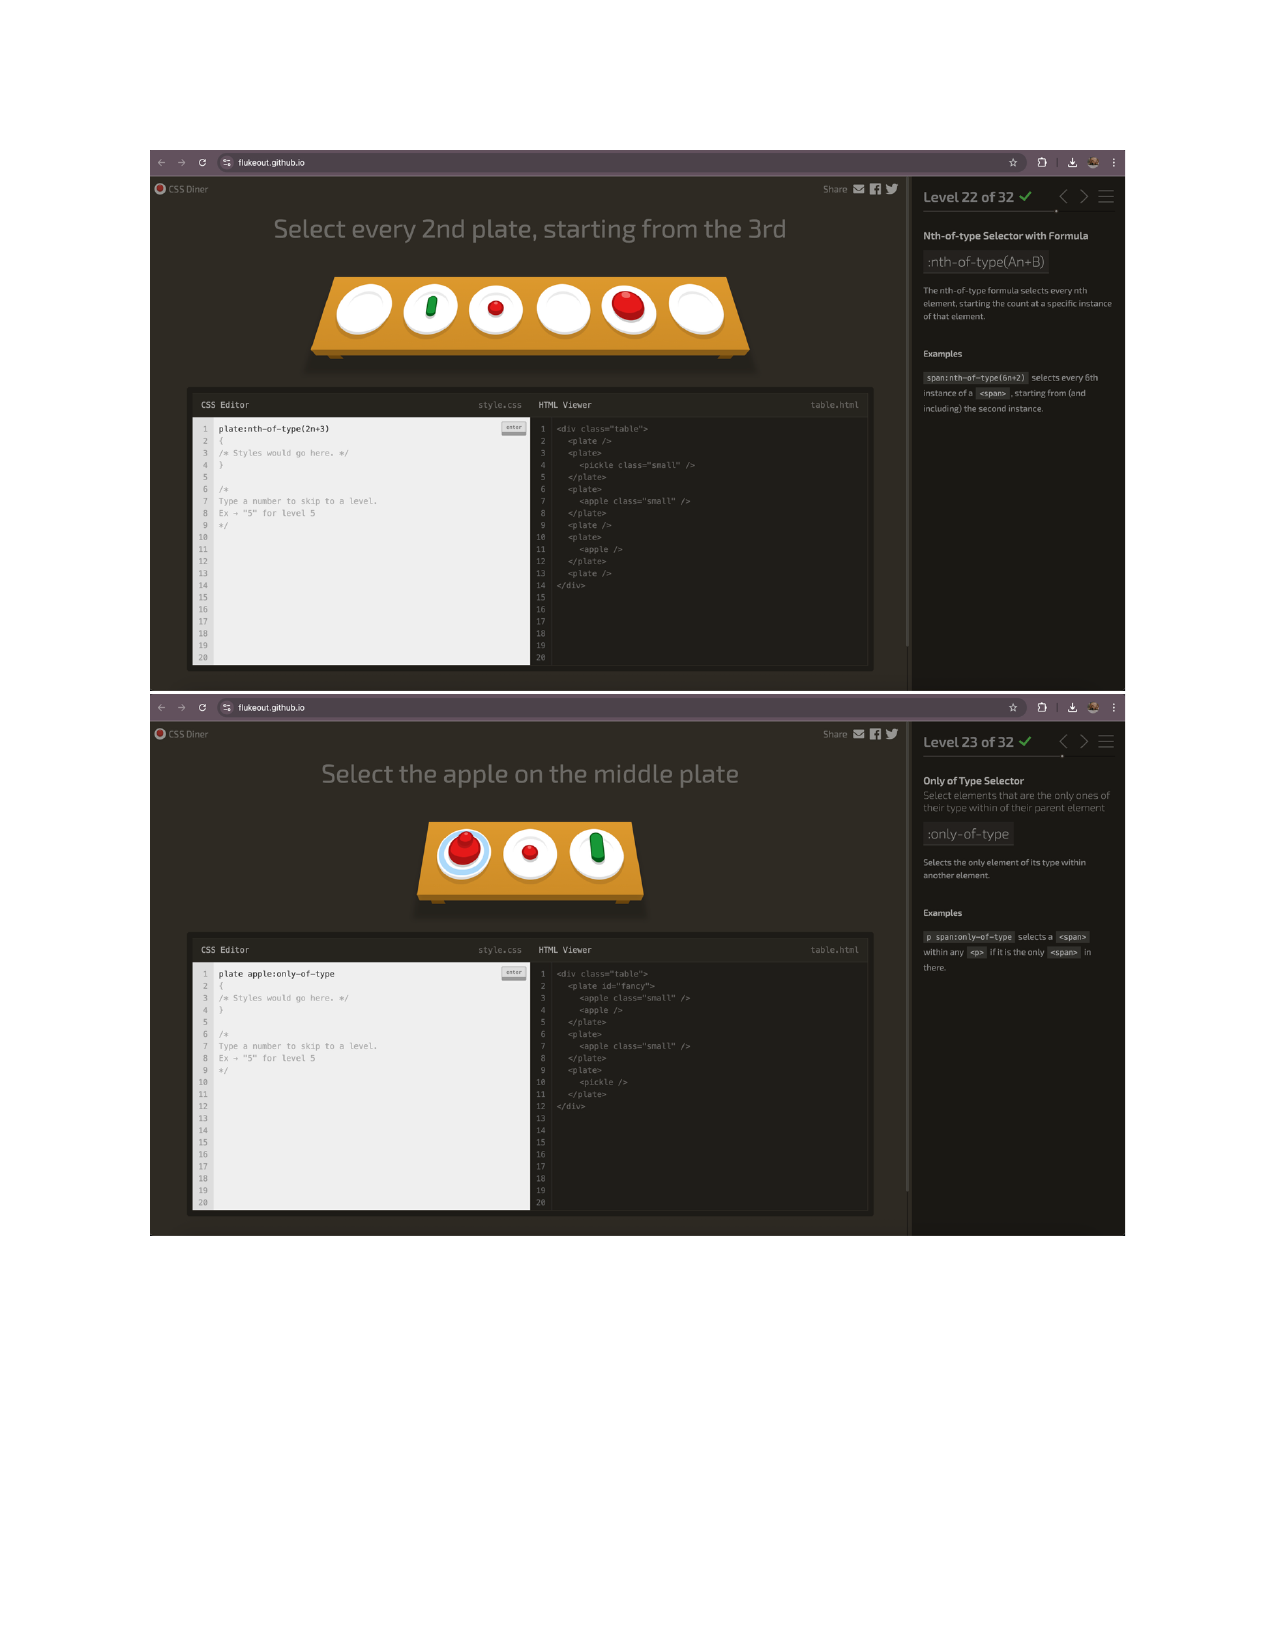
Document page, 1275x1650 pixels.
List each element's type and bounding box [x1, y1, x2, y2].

picture [150, 150, 1125, 691]
picture [150, 694, 1125, 1236]
